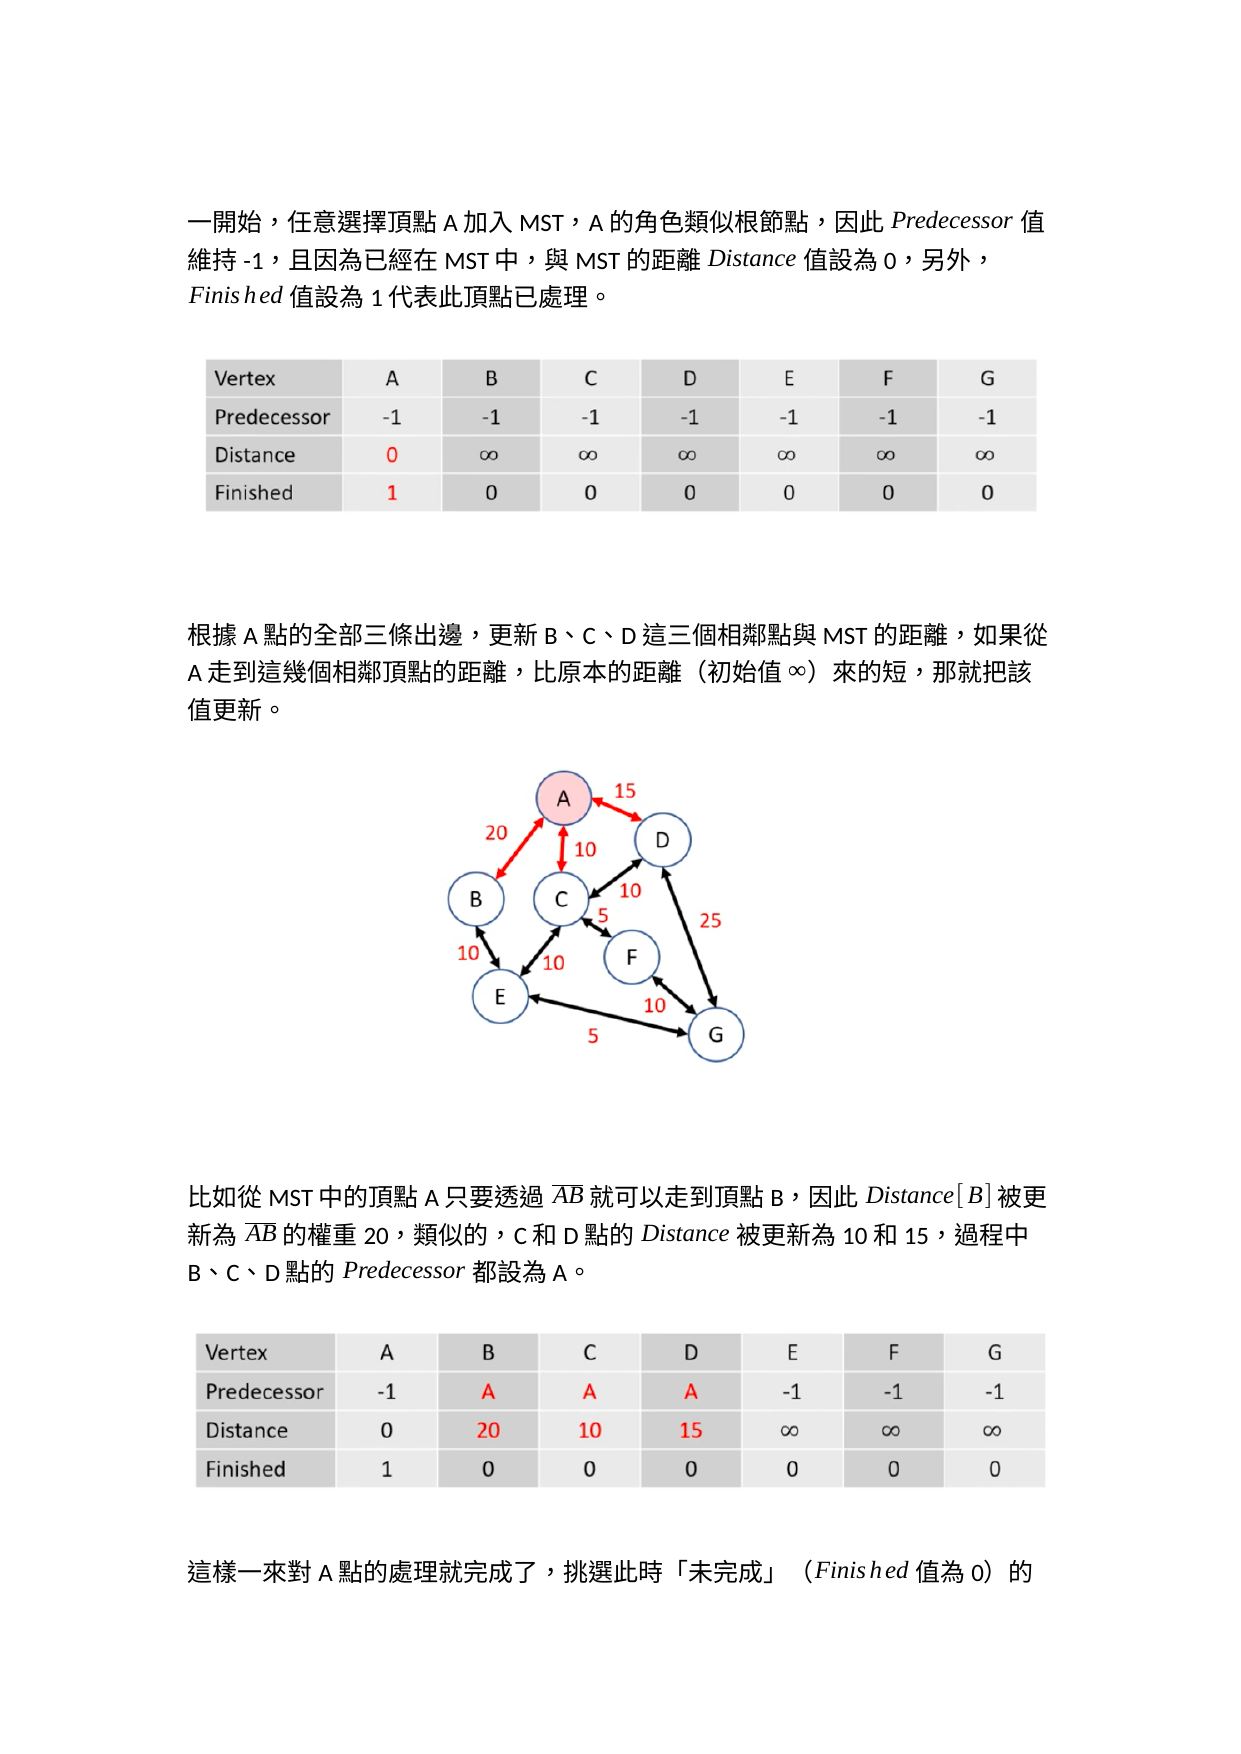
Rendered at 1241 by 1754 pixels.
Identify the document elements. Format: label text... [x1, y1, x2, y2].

text 一開始，任意選擇頂點 A 加入 MST，A 的角色類似根節點，因此 值維持 -1，且因為已經在 MST 中，與 MST 的距離 值設為 0，另外， 值設為 1 代表此頂點已處理。 [187, 202, 1053, 314]
text 比如從 MST 中的頂點 A 只要透過 就可以走到頂點 B，因此 被更新為 的權重 20，類似的，C 和 D 點的 被更新為 10 和 15，過程中 B、C、D 點的 都設為 A。 [187, 1177, 1053, 1289]
text 根據 A 點的全部三條出邊，更新 B、C、D 這三個相鄰點與 MST 的距離，如果從 A 走到這幾個相鄰頂點的距離，比原本的距離（初始值 ）來的短，那就把該值更新。 [187, 614, 1053, 727]
picture [419, 763, 757, 1073]
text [187, 1552, 1053, 1589]
picture [187, 1328, 1053, 1493]
picture [187, 350, 1053, 519]
